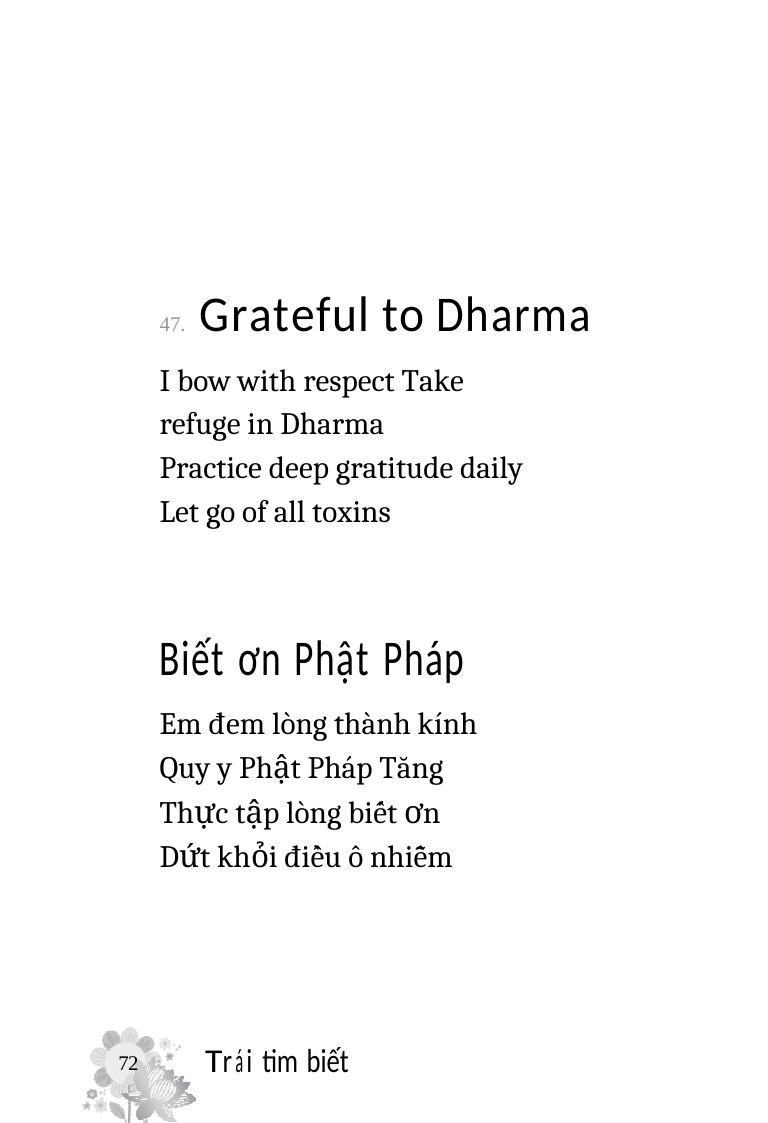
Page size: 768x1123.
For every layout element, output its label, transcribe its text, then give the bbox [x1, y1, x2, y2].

text I bow with respect Take refuge in Dharma [159, 363, 471, 443]
picture [82, 1027, 196, 1123]
subtitle 47. Grateful to Dharma [159, 283, 738, 344]
text Em đem lòng thành kính Quy y Phật Pháp Tăng Thực tập lòng biết ơn Dứt khỏi điều ô nhiễm [159, 707, 492, 875]
subtitle Biết ơn Phật Pháp [159, 627, 738, 688]
text Practice deep gratitude daily Let go of all toxins [159, 451, 550, 530]
